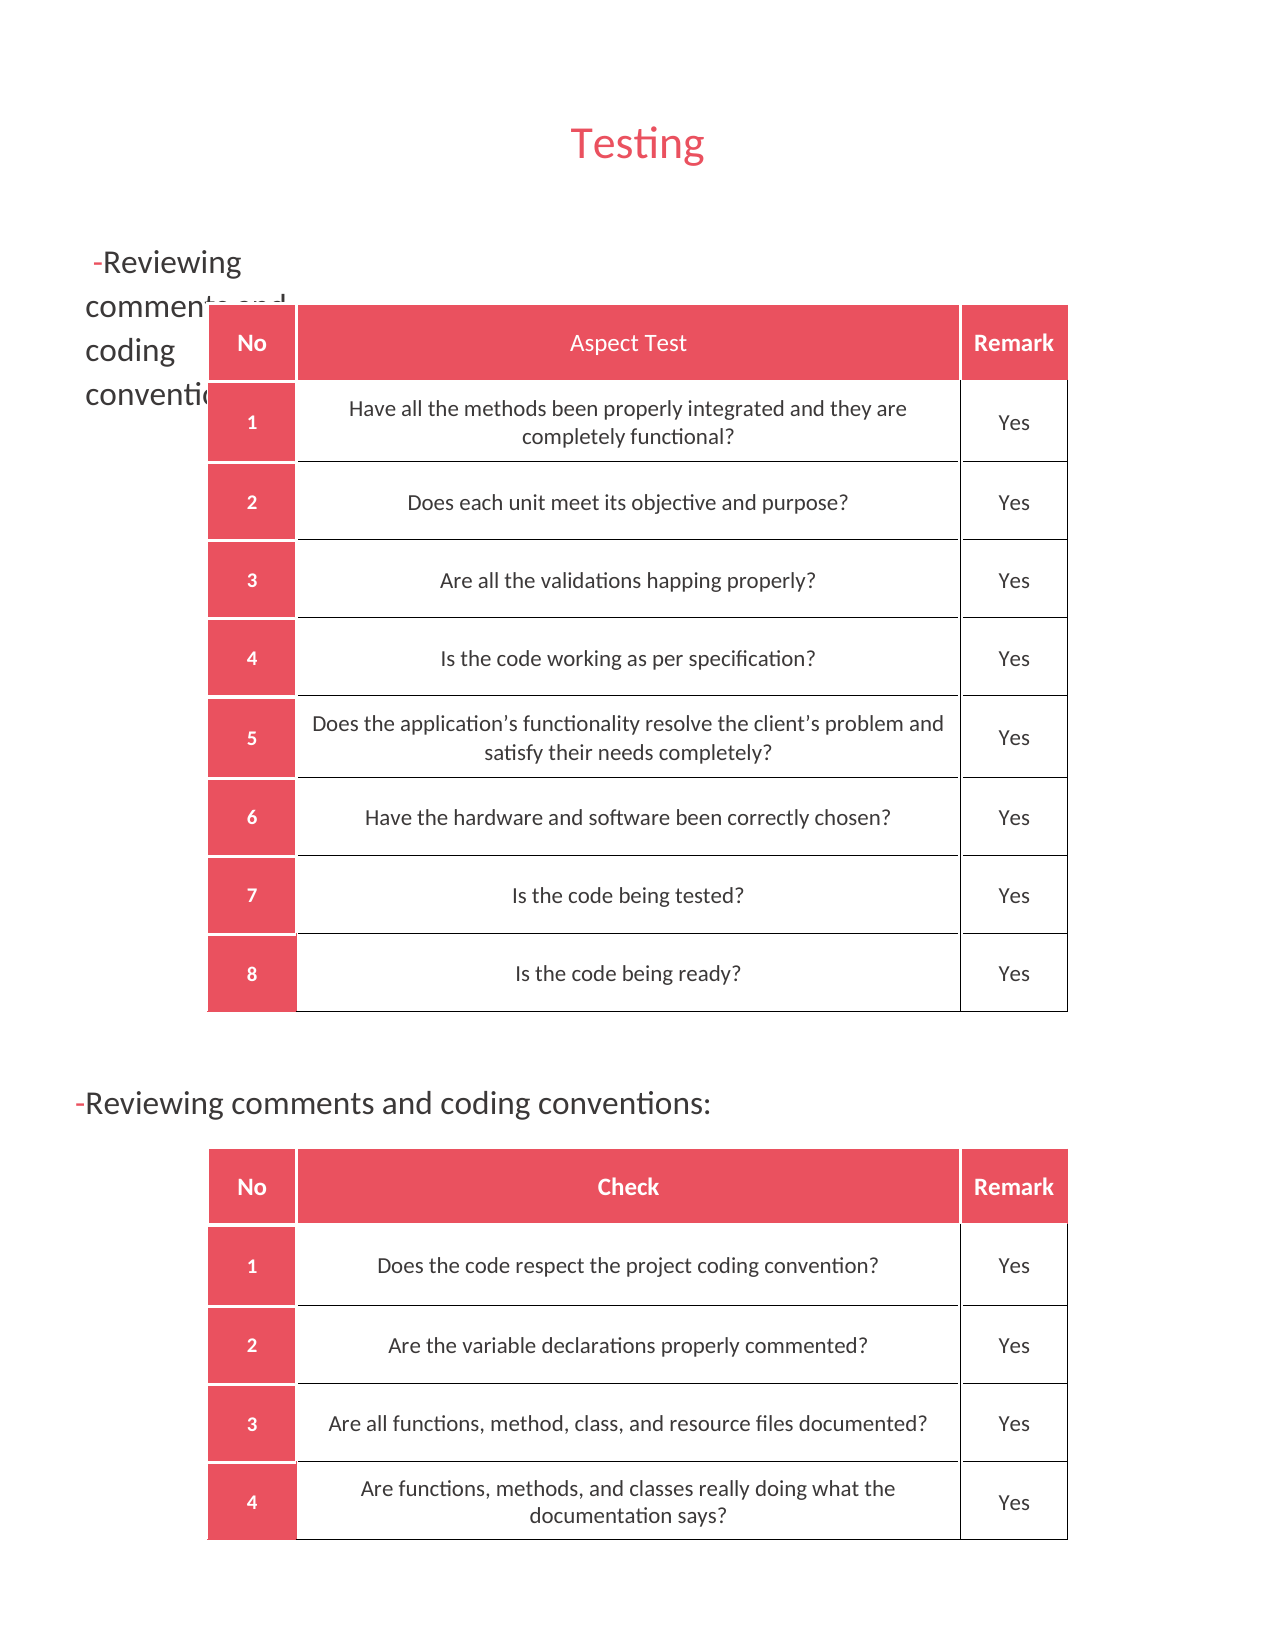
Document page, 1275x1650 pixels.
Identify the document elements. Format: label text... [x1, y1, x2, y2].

table_cell Have the hardware and software been correctly chosen? [298, 777, 960, 855]
table_cell Yes [961, 461, 1067, 539]
table_cell 1 [208, 1227, 295, 1305]
table_cell Does each unit meet its objective and purpose? [298, 461, 960, 539]
table_cell 8 [208, 936, 296, 1011]
table_cell Yes [961, 617, 1067, 695]
table_cell Yes [961, 855, 1067, 933]
table_header No [209, 1149, 295, 1223]
table_cell 3 [208, 1386, 295, 1461]
table_header Remark [962, 305, 1067, 380]
table_cell Does the application’s functionality resolve the client’s problem and satisfy their needs completely? [298, 695, 960, 777]
table_cell Yes [961, 539, 1067, 617]
table_cell Yes [961, 1224, 1067, 1305]
table_header Aspect Test [298, 305, 959, 380]
table_cell Are the variable declarations properly commented? [298, 1305, 960, 1383]
table_cell Does the code respect the project coding convention? [298, 1224, 960, 1305]
table_cell Have all the methods been properly integrated and they are completely functional? [298, 380, 960, 461]
table_cell 3 [208, 542, 295, 617]
table_cell Is the code being ready? [297, 933, 960, 1011]
table_cell Yes [961, 1461, 1067, 1539]
table_cell Yes [961, 777, 1067, 855]
table_cell 7 [208, 858, 295, 933]
table_cell Yes [961, 380, 1067, 461]
table_cell Is the code being tested? [298, 855, 960, 933]
table_header Remark [962, 1149, 1067, 1223]
table_cell 6 [208, 780, 295, 855]
table_cell 5 [208, 699, 295, 777]
table_header No [209, 305, 295, 380]
table_cell Are all the validations happing properly? [298, 539, 960, 617]
table_cell 2 [208, 464, 295, 539]
table_cell 4 [208, 620, 295, 695]
table_cell 2 [208, 1308, 295, 1383]
text -Reviewing comments and coding conventions: [75, 1082, 1200, 1122]
table_cell Yes [961, 1383, 1067, 1461]
table_cell 1 [208, 383, 295, 461]
table_cell Are functions, methods, and classes really doing what the documentation says? [297, 1461, 960, 1539]
table_cell Yes [961, 933, 1067, 1011]
table_cell 4 [208, 1464, 296, 1539]
table_cell Yes [961, 1305, 1067, 1383]
text Testing [75, 114, 1200, 170]
table_cell Is the code working as per specification? [298, 617, 960, 695]
table_cell Are all functions, method, class, and resource files documented? [298, 1383, 960, 1461]
table_cell Yes [961, 695, 1067, 777]
table_header Check [298, 1149, 959, 1223]
